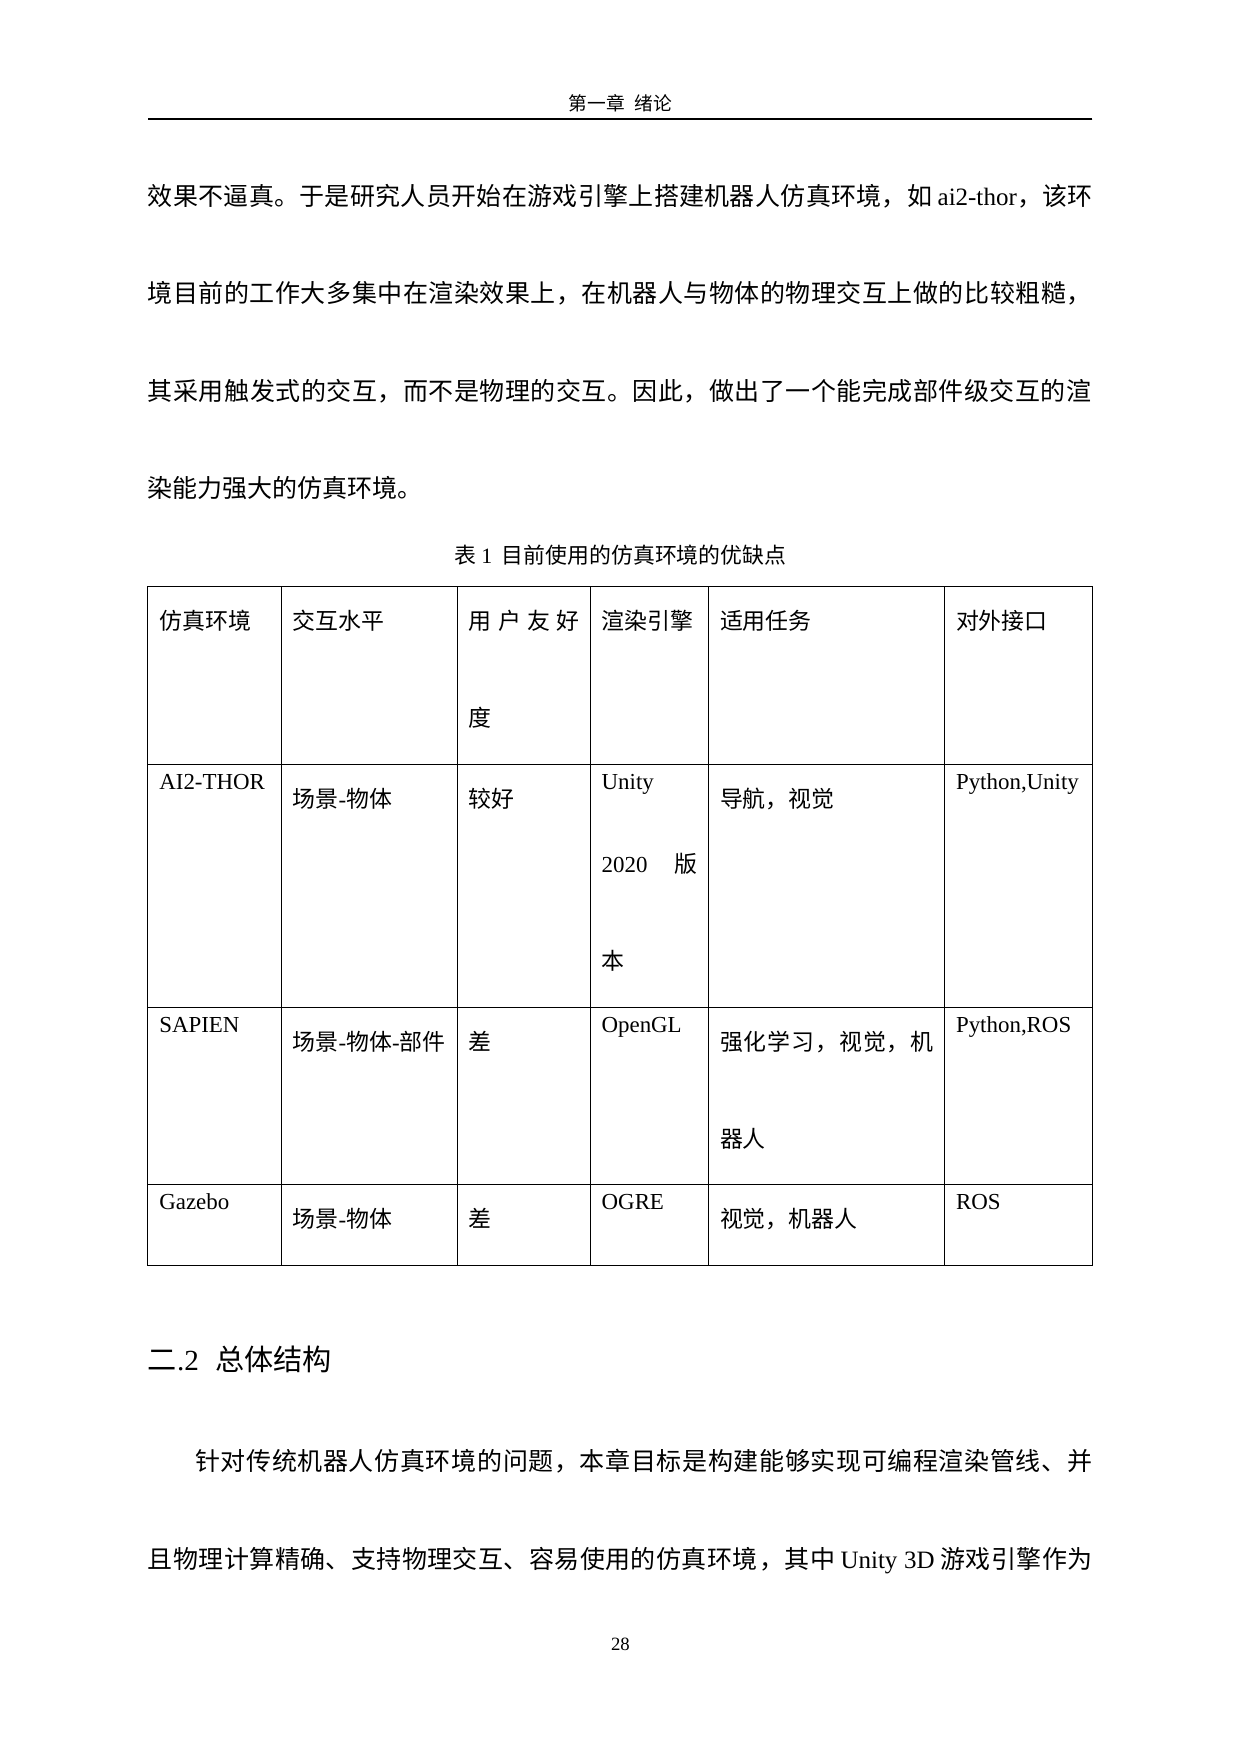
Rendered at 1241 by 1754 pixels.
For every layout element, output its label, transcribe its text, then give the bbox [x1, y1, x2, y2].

table_header 适用任务 [709, 587, 944, 764]
table_cell 差 [458, 1008, 590, 1184]
table_cell SAPIEN [148, 1008, 281, 1184]
text 表 1 目前使用的仿真环境的优缺点 [148, 538, 1092, 570]
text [148, 1427, 1092, 1590]
table_cell Unity 2020版本 [591, 765, 708, 1007]
table_cell Gazebo [148, 1185, 281, 1265]
table_cell 导航，视觉 [709, 765, 944, 1007]
table_cell 较好 [458, 765, 590, 1007]
table_cell 场景-物体 [282, 1185, 457, 1265]
table_cell OpenGL [591, 1008, 708, 1184]
table_cell 强化学习，视觉，机器人 [709, 1008, 944, 1184]
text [148, 162, 1092, 519]
table_cell Python,Unity [945, 765, 1092, 1007]
table_cell AI2-THOR [148, 765, 281, 1007]
table_cell 视觉，机器人 [709, 1185, 944, 1265]
table_header 用户友好度 [458, 587, 590, 764]
table_header 仿真环境 [148, 587, 281, 764]
table_cell 场景-物体-部件 [282, 1008, 457, 1184]
table_cell ROS [945, 1185, 1092, 1265]
table_cell OGRE [591, 1185, 708, 1265]
table_cell Python,ROS [945, 1008, 1092, 1184]
table_cell 差 [458, 1185, 590, 1265]
table_cell 场景-物体 [282, 765, 457, 1007]
table_header 交互水平 [282, 587, 457, 764]
table_header 对外接口 [945, 587, 1092, 764]
subtitle 总体结构 [148, 1325, 1092, 1390]
table_header 渲染引擎 [591, 587, 708, 764]
